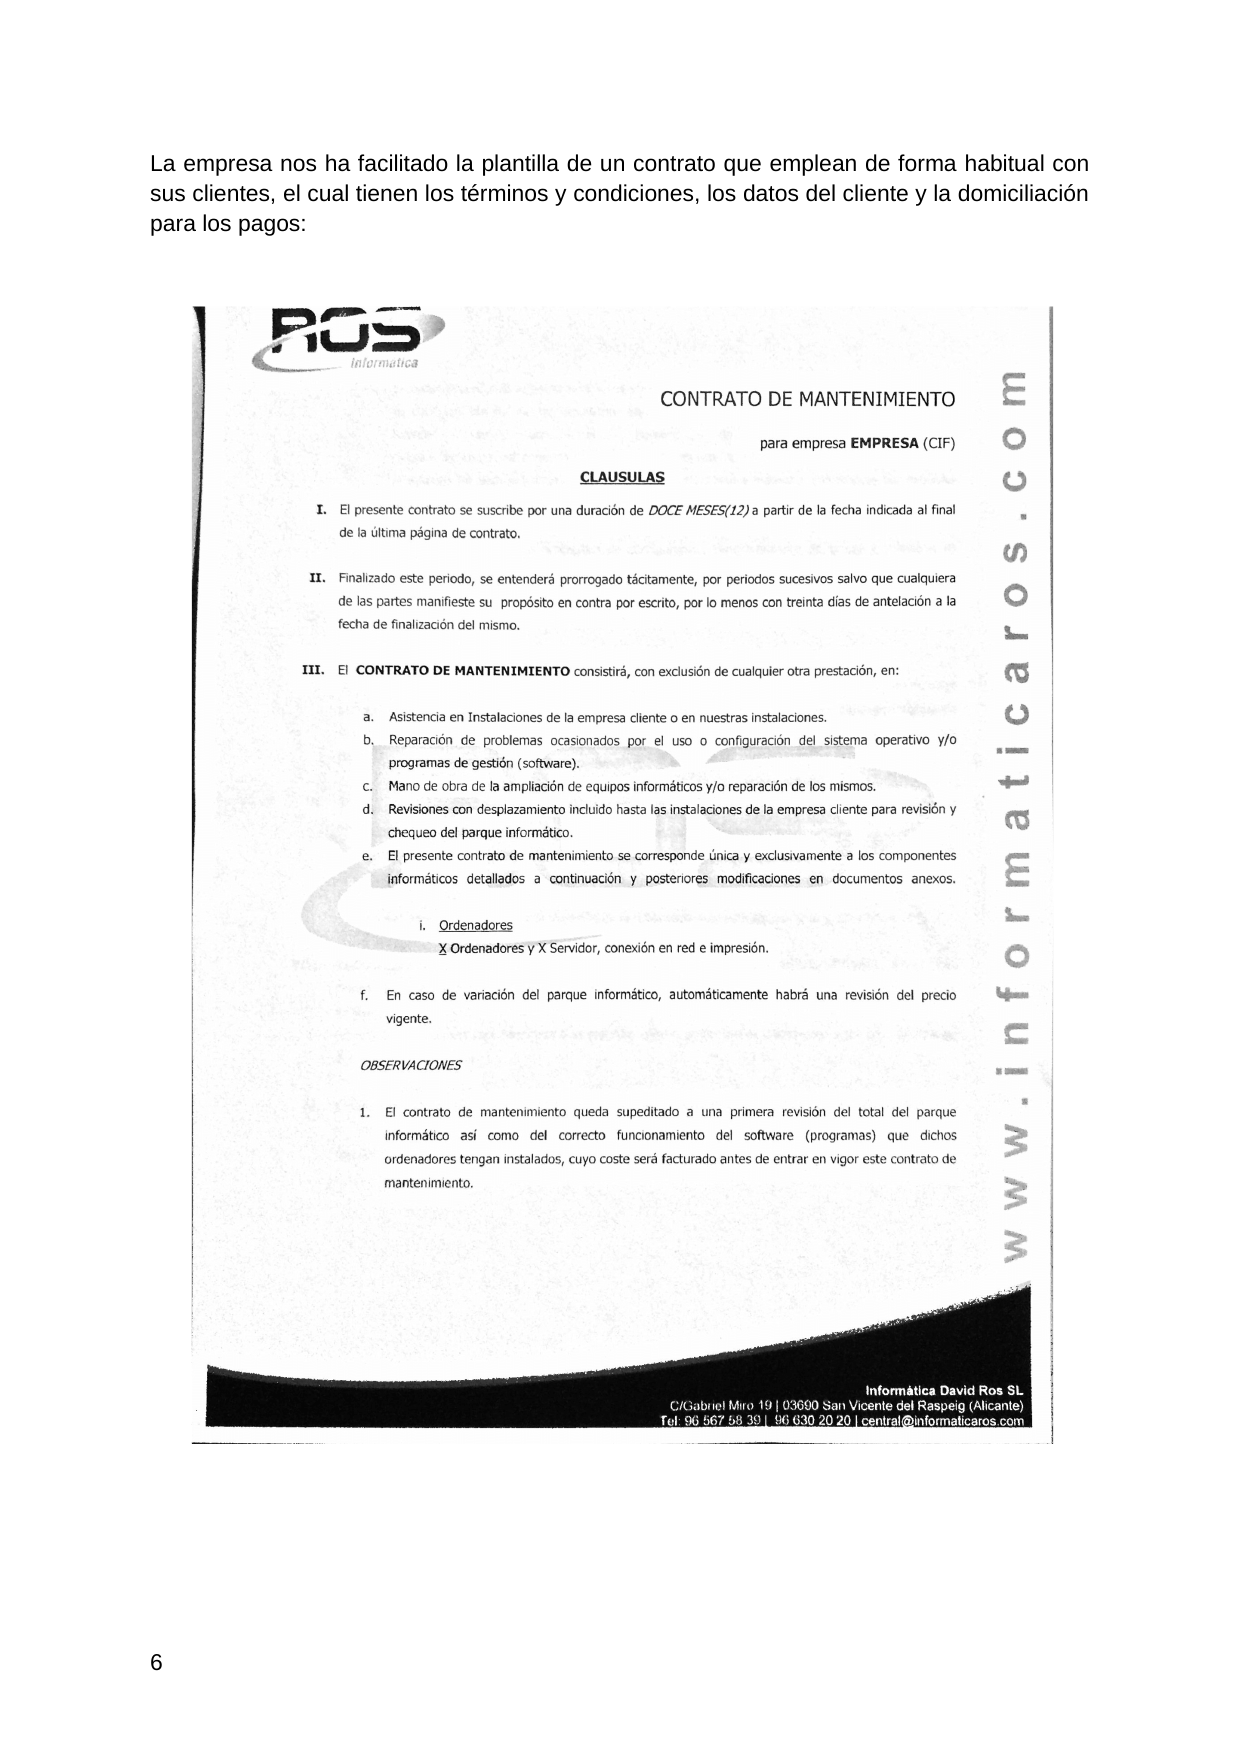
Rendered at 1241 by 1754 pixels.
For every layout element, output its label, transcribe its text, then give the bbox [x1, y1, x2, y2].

picture [191, 271, 1054, 1479]
text La empresa nos ha facilitado la plantilla de un contrato que emplean de forma habitual con sus clientes, el cual tienen los términos y condiciones, los datos del cliente y la domiciliación para los pagos: [150, 150, 1090, 237]
